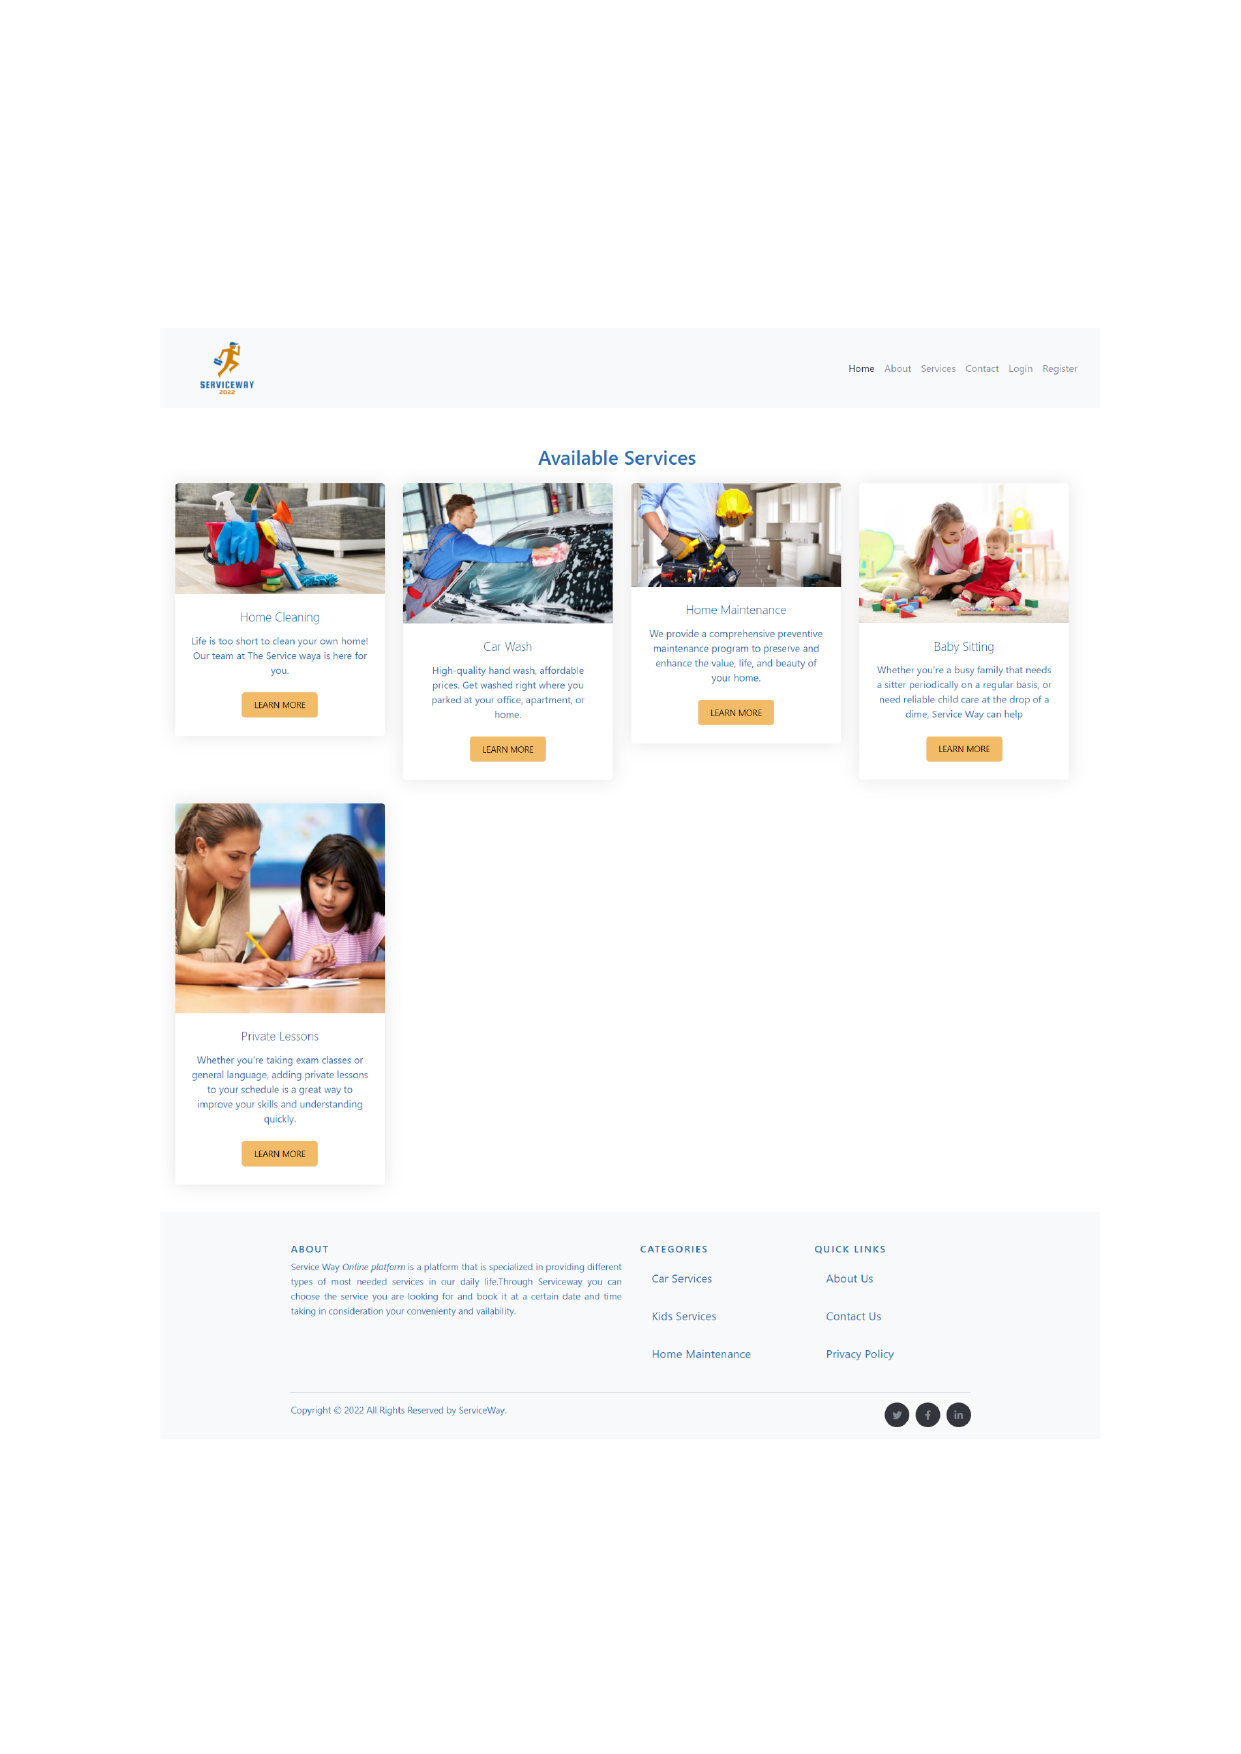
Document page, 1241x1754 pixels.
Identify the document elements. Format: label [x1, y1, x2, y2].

picture [160, 328, 1101, 1439]
